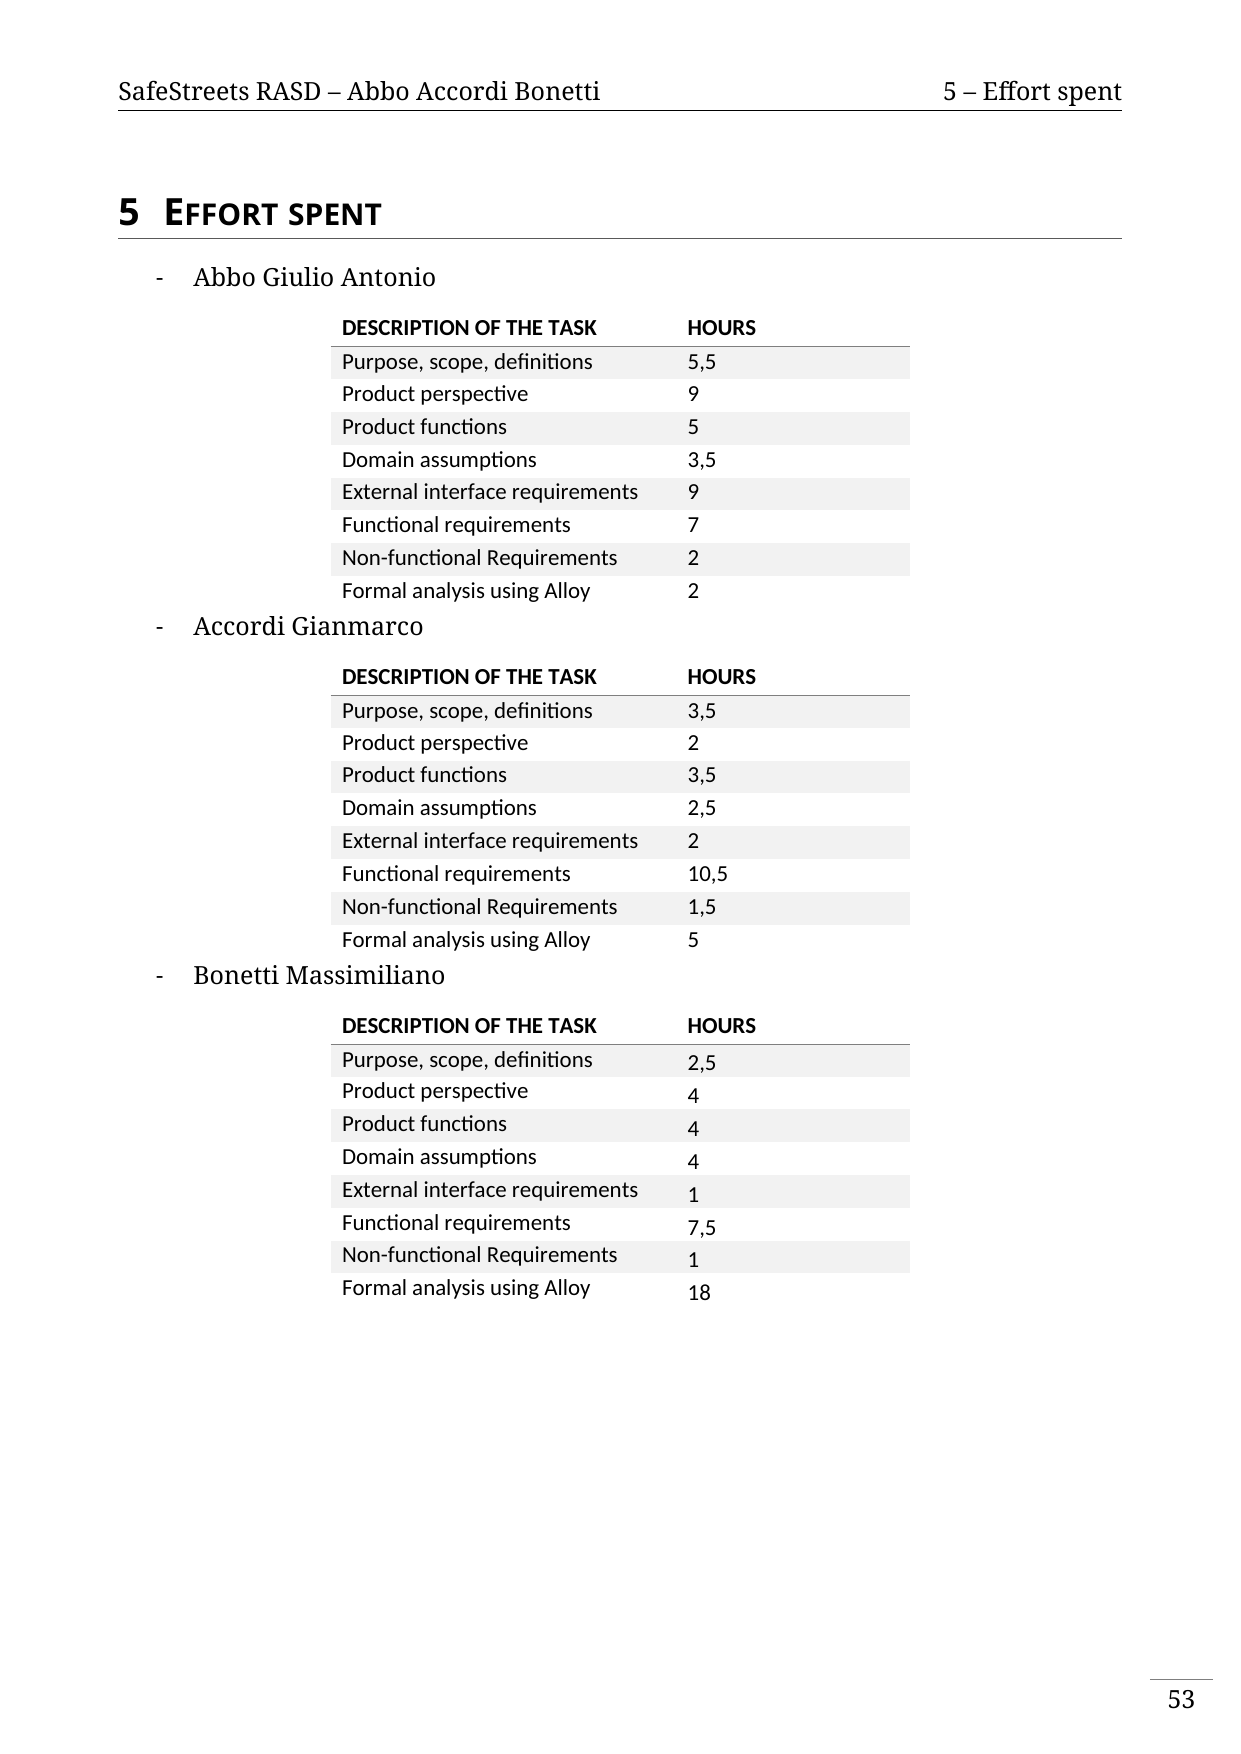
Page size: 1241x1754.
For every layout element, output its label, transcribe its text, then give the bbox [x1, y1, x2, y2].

table_cell 9 [676, 478, 910, 510]
table_cell Purpose, scope, definitions [331, 347, 676, 379]
table_cell Purpose, scope, definitions [331, 1045, 676, 1077]
table_cell Functional requirements [331, 859, 676, 892]
table_cell 10,5 [676, 859, 910, 892]
table_cell 3,5 [676, 761, 910, 793]
table_cell Product functions [331, 761, 676, 793]
table_cell Product perspective [331, 1077, 676, 1109]
table_cell 18 [676, 1274, 910, 1306]
table_cell Product functions [331, 1109, 676, 1142]
table_cell Formal analysis using Alloy [331, 925, 676, 957]
table_cell Non-functional Requirements [331, 892, 676, 925]
table_cell Formal analysis using Alloy [331, 1274, 676, 1306]
table_cell Functional requirements [331, 1208, 676, 1241]
table_cell 1 [676, 1175, 910, 1208]
table_cell 2,5 [676, 1045, 910, 1077]
table_cell 1 [676, 1241, 910, 1273]
table_cell 7,5 [676, 1208, 910, 1241]
table_cell 4 [676, 1142, 910, 1175]
table_cell 7 [676, 510, 910, 543]
table_cell Domain assumptions [331, 1142, 676, 1175]
table_cell 1,5 [676, 892, 910, 925]
table_cell Purpose, scope, definitions [331, 696, 676, 728]
table_header Hours [676, 1011, 910, 1044]
table_cell 2,5 [676, 794, 910, 826]
table_cell Functional requirements [331, 510, 676, 543]
table_cell 2 [676, 543, 910, 576]
table_cell Product perspective [331, 728, 676, 761]
table_cell 3,5 [676, 696, 910, 728]
table_cell 2 [676, 728, 910, 761]
table_cell 3,5 [676, 445, 910, 477]
table_cell Formal analysis using Alloy [331, 576, 676, 609]
table_header Description of the task [331, 1011, 676, 1044]
table_cell 9 [676, 379, 910, 412]
list Accordi Gianmarco [156, 609, 1122, 643]
table_cell Product functions [331, 412, 676, 445]
table_cell Non-functional Requirements [331, 1241, 676, 1273]
table_cell Domain assumptions [331, 794, 676, 826]
table_cell Domain assumptions [331, 445, 676, 477]
list Abbo Giulio Antonio [156, 260, 1122, 294]
table_cell Product perspective [331, 379, 676, 412]
table_cell 5 [676, 925, 910, 957]
table_header Description of the task [331, 662, 676, 695]
list Bonetti Massimiliano [156, 957, 1122, 992]
table_header Hours [676, 314, 910, 346]
table_cell 2 [676, 576, 910, 609]
subtitle Effort spent [118, 185, 1122, 238]
table_cell External interface requirements [331, 826, 676, 859]
table_cell 4 [676, 1077, 910, 1109]
table_cell 2 [676, 826, 910, 859]
table_cell External interface requirements [331, 478, 676, 510]
table_cell 4 [676, 1109, 910, 1142]
table_header Description of the task [331, 314, 676, 346]
table_cell External interface requirements [331, 1175, 676, 1208]
table_header Hours [676, 662, 910, 695]
table_cell 5 [676, 412, 910, 445]
table_cell 5,5 [676, 347, 910, 379]
table_cell Non-functional Requirements [331, 543, 676, 576]
